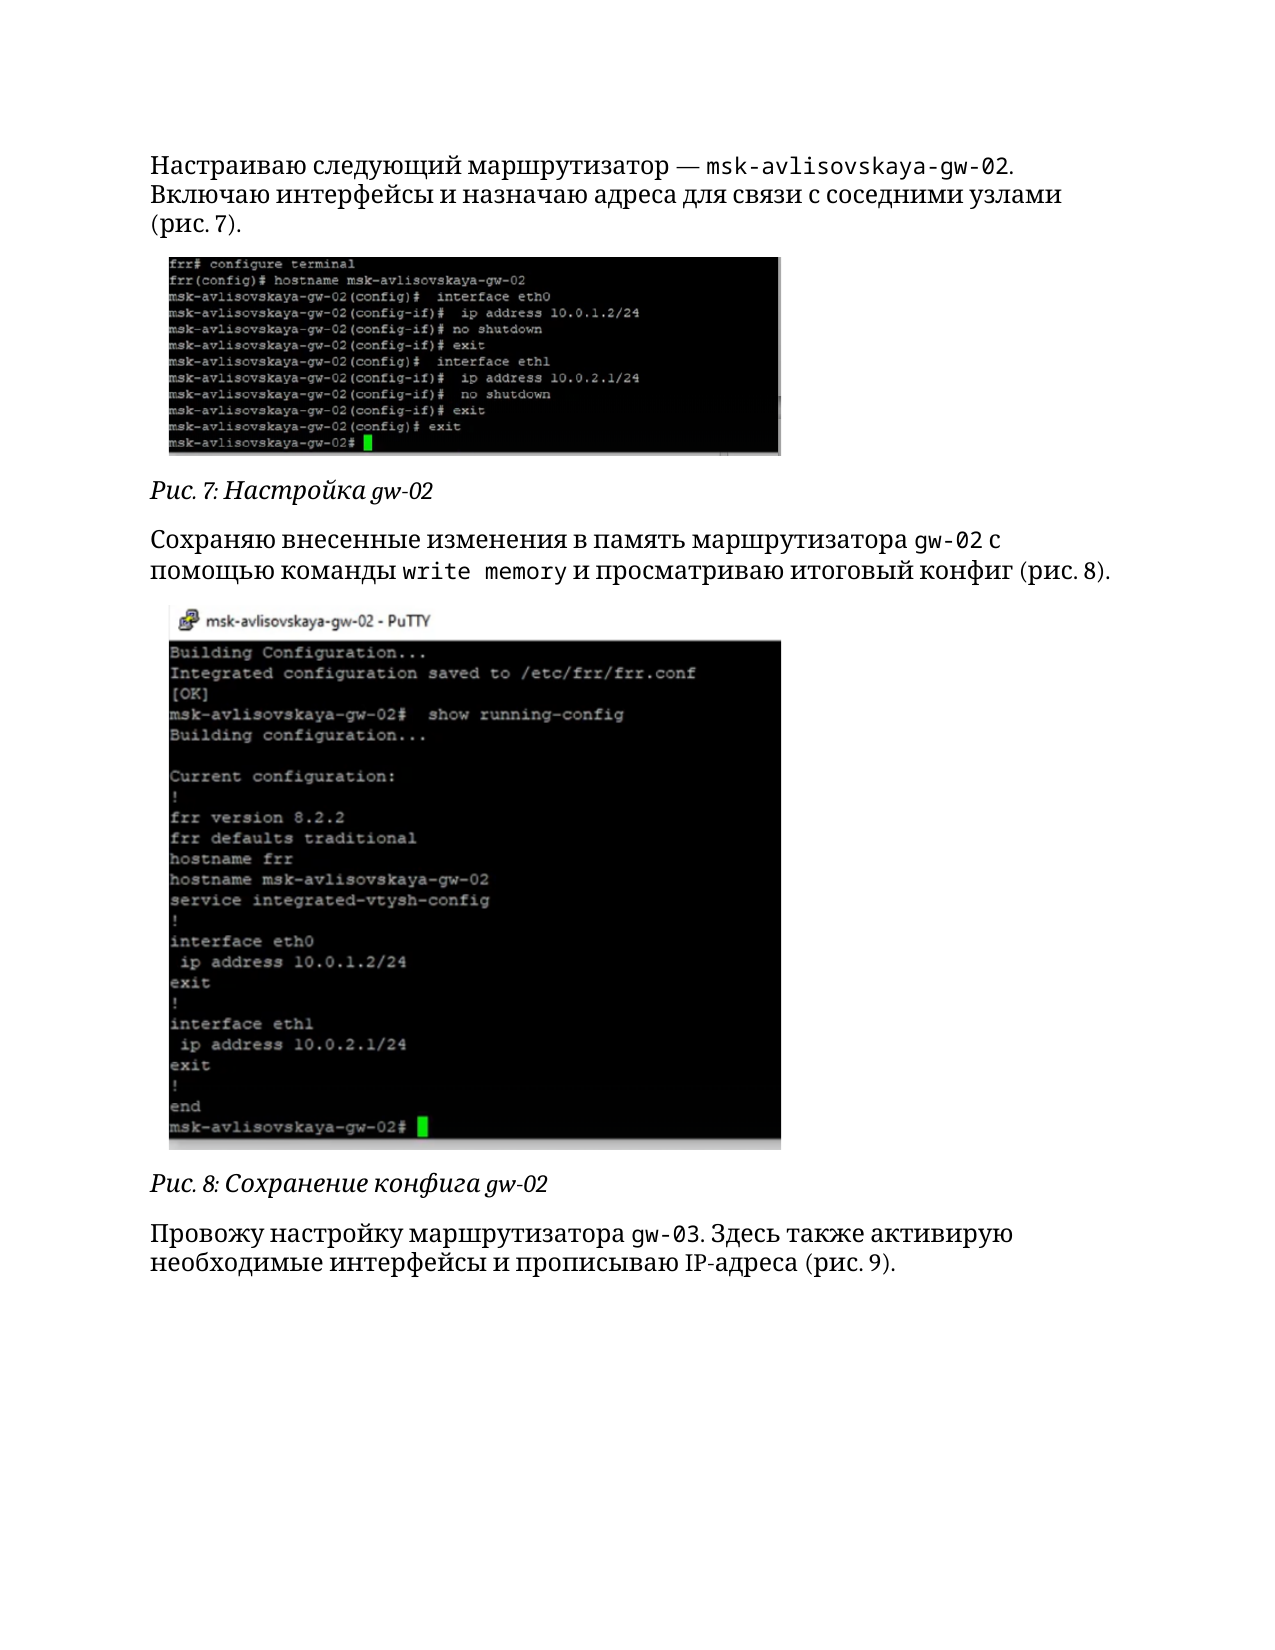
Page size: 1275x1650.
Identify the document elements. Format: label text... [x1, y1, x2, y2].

text Провожу настройку маршрутизатора gw-03. Здесь также активирую необходимые интерфейсы и прописываю IP-адреса (рис. 9). [150, 1218, 1125, 1278]
text Рис. 7: Настройка gw-02 [150, 477, 1125, 505]
text Сохраняю внесенные изменения в память маршрутизатора gw-02 с помощью команды write memory и просматриваю итоговый конфиг (рис. 8). [150, 524, 1125, 587]
text Настраиваю следующий маршрутизатор — msk-avlisovskaya-gw-02. Включаю интерфейсы и назначаю адреса для связи с соседними узлами (рис. 7). [150, 150, 1125, 239]
text Рис. 8: Сохранение конфига gw-02 [150, 1170, 1125, 1199]
picture [168, 605, 782, 1150]
picture [168, 257, 782, 456]
